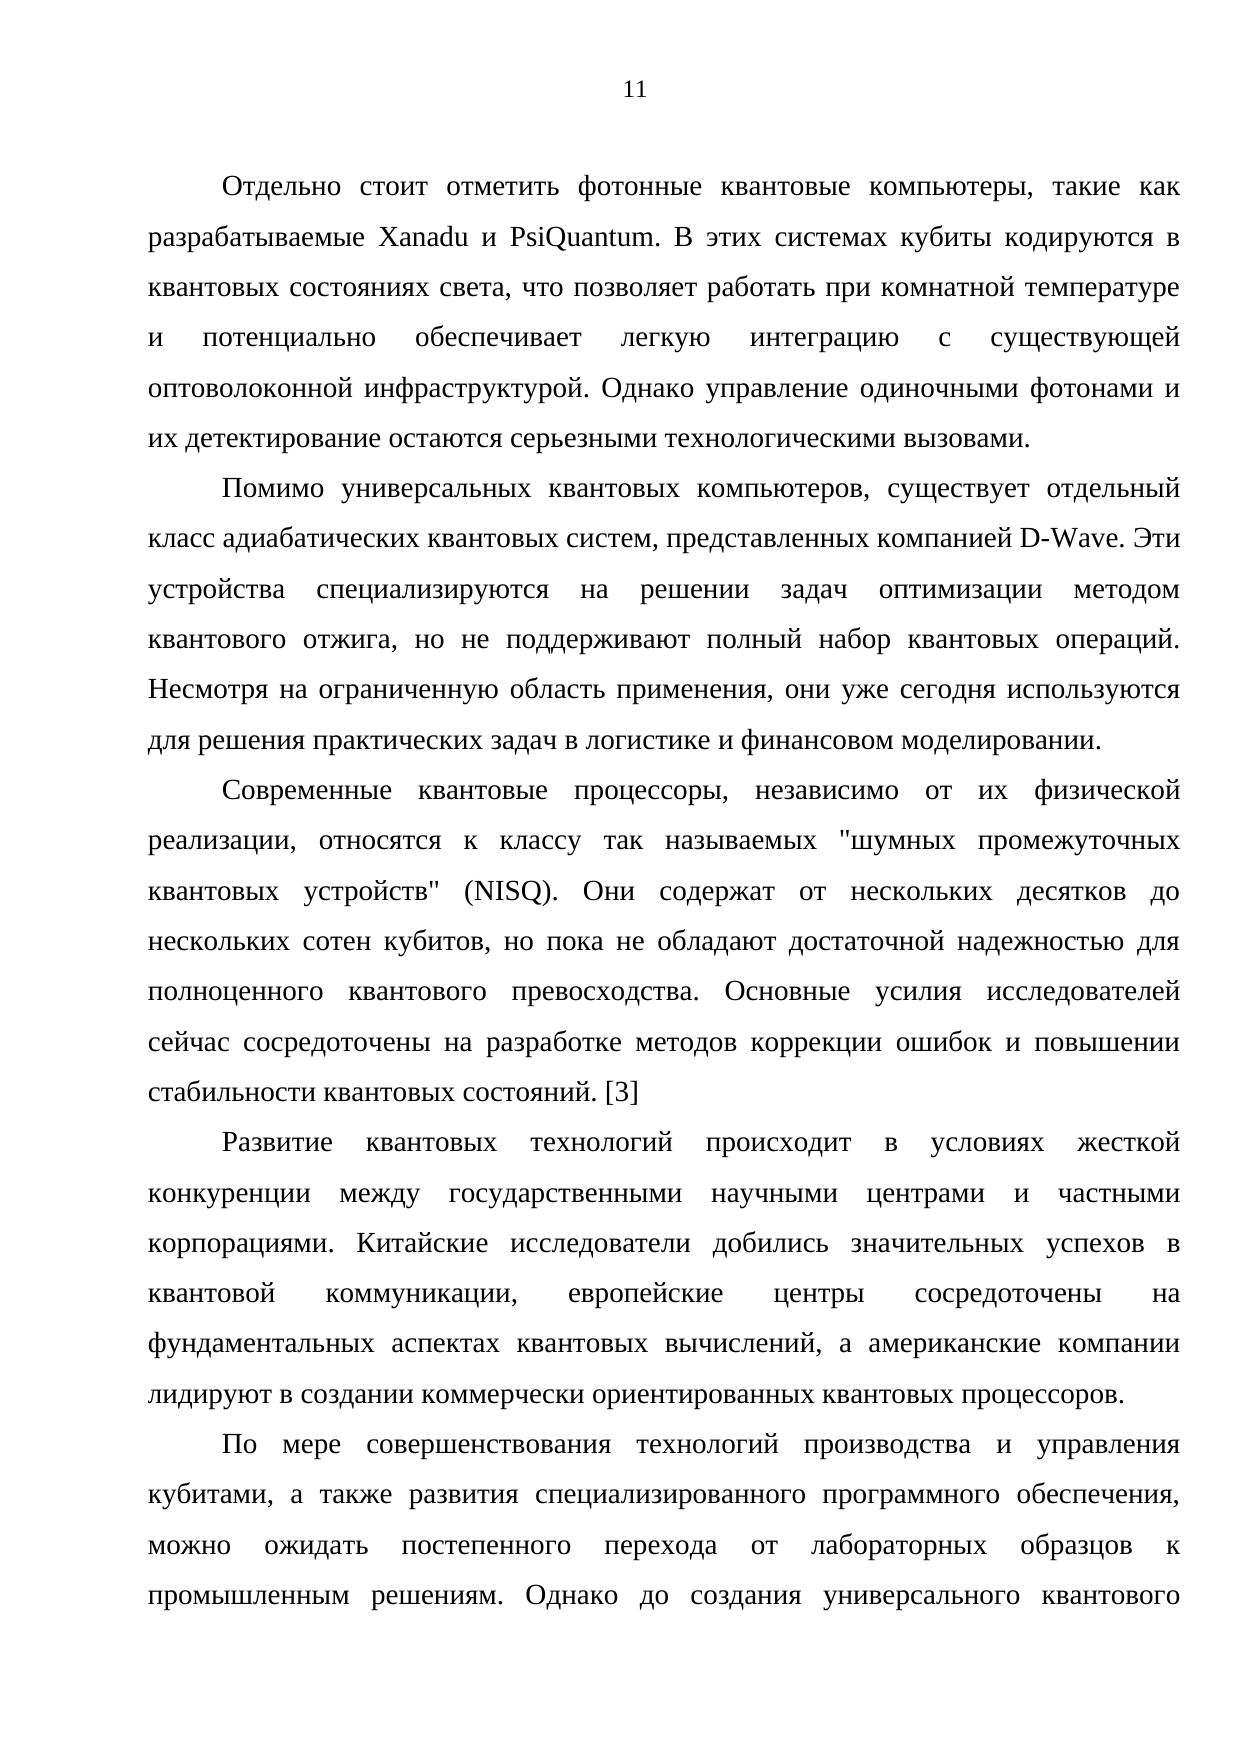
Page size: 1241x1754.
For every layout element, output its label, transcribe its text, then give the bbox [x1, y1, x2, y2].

text Помимо универсальных квантовых компьютеров, существует отдельный класс адиабатических квантовых систем, представленных компанией D-Wave. Эти устройства специализируются на решении задач оптимизации методом квантового отжига, но не поддерживают полный набор квантовых операций. Несмотря на ограниченную область применения, они уже сегодня используются для решения практических задач в логистике и финансовом моделировании. [148, 470, 1181, 755]
text Отдельно стоит отметить фотонные квантовые компьютеры, такие как разрабатываемые Xanadu и PsiQuantum. В этих системах кубиты кодируются в квантовых состояниях света, что позволяет работать при комнатной температуре и потенциально обеспечивает легкую интеграцию с существующей оптоволоконной инфраструктурой. Однако управление одиночными фотонами и их детектирование остаются серьезными технологическими вызовами. [148, 168, 1181, 453]
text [148, 1426, 1181, 1611]
text Развитие квантовых технологий происходит в условиях жесткой конкуренции между государственными научными центрами и частными корпорациями. Китайские исследователи добились значительных успехов в квантовой коммуникации, европейские центры сосредоточены на фундаментальных аспектах квантовых вычислений, а американские компании лидируют в создании коммерчески ориентированных квантовых процессоров. [148, 1124, 1181, 1409]
text Современные квантовые процессоры, независимо от их физической реализации, относятся к классу так называемых "шумных промежуточных квантовых устройств" (NISQ). Они содержат от нескольких десятков до нескольких сотен кубитов, но пока не обладают достаточной надежностью для полноценного квантового превосходства. Основные усилия исследователей сейчас сосредоточены на разработке методов коррекции ошибок и повышении стабильности квантовых состояний. [3] [148, 772, 1181, 1108]
